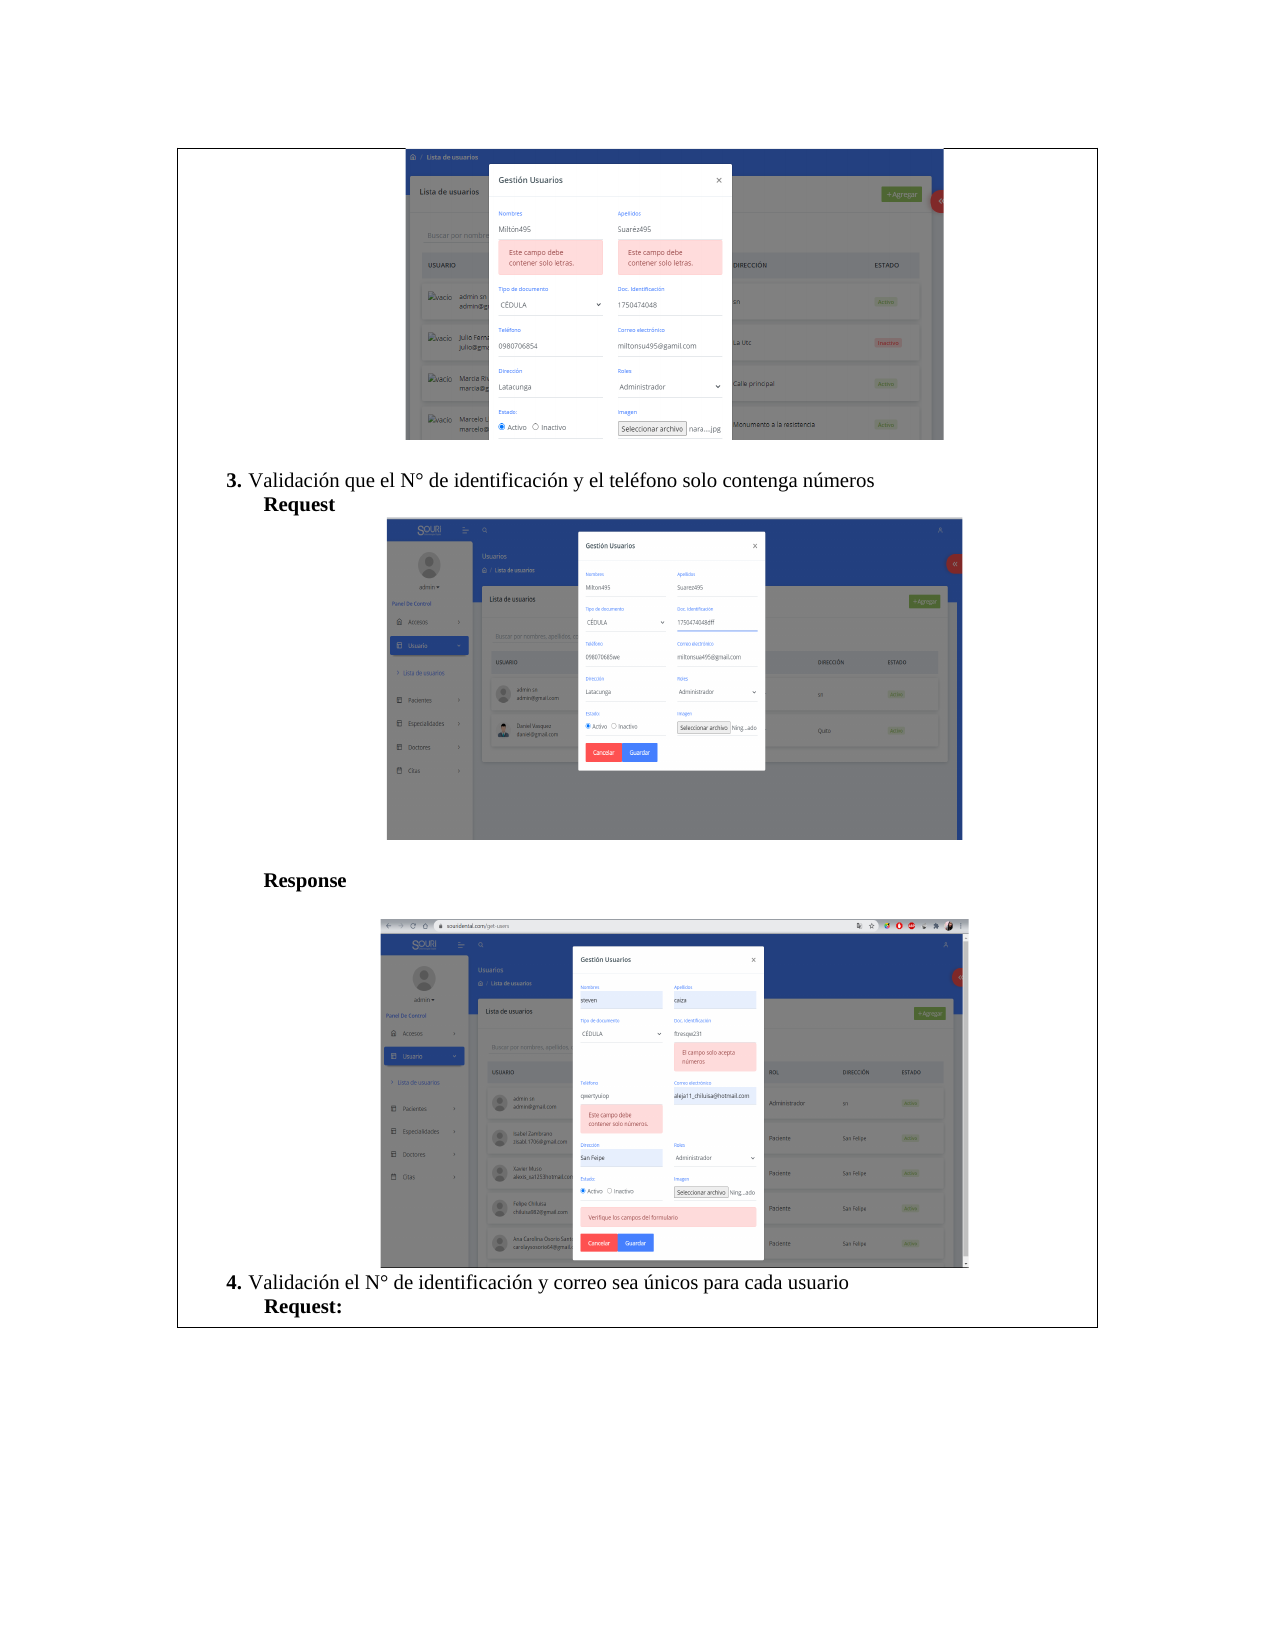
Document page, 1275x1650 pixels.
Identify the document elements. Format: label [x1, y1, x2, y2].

picture [405, 148, 944, 440]
picture [386, 517, 963, 840]
picture [380, 919, 969, 1268]
table_header [178, 149, 1097, 1327]
